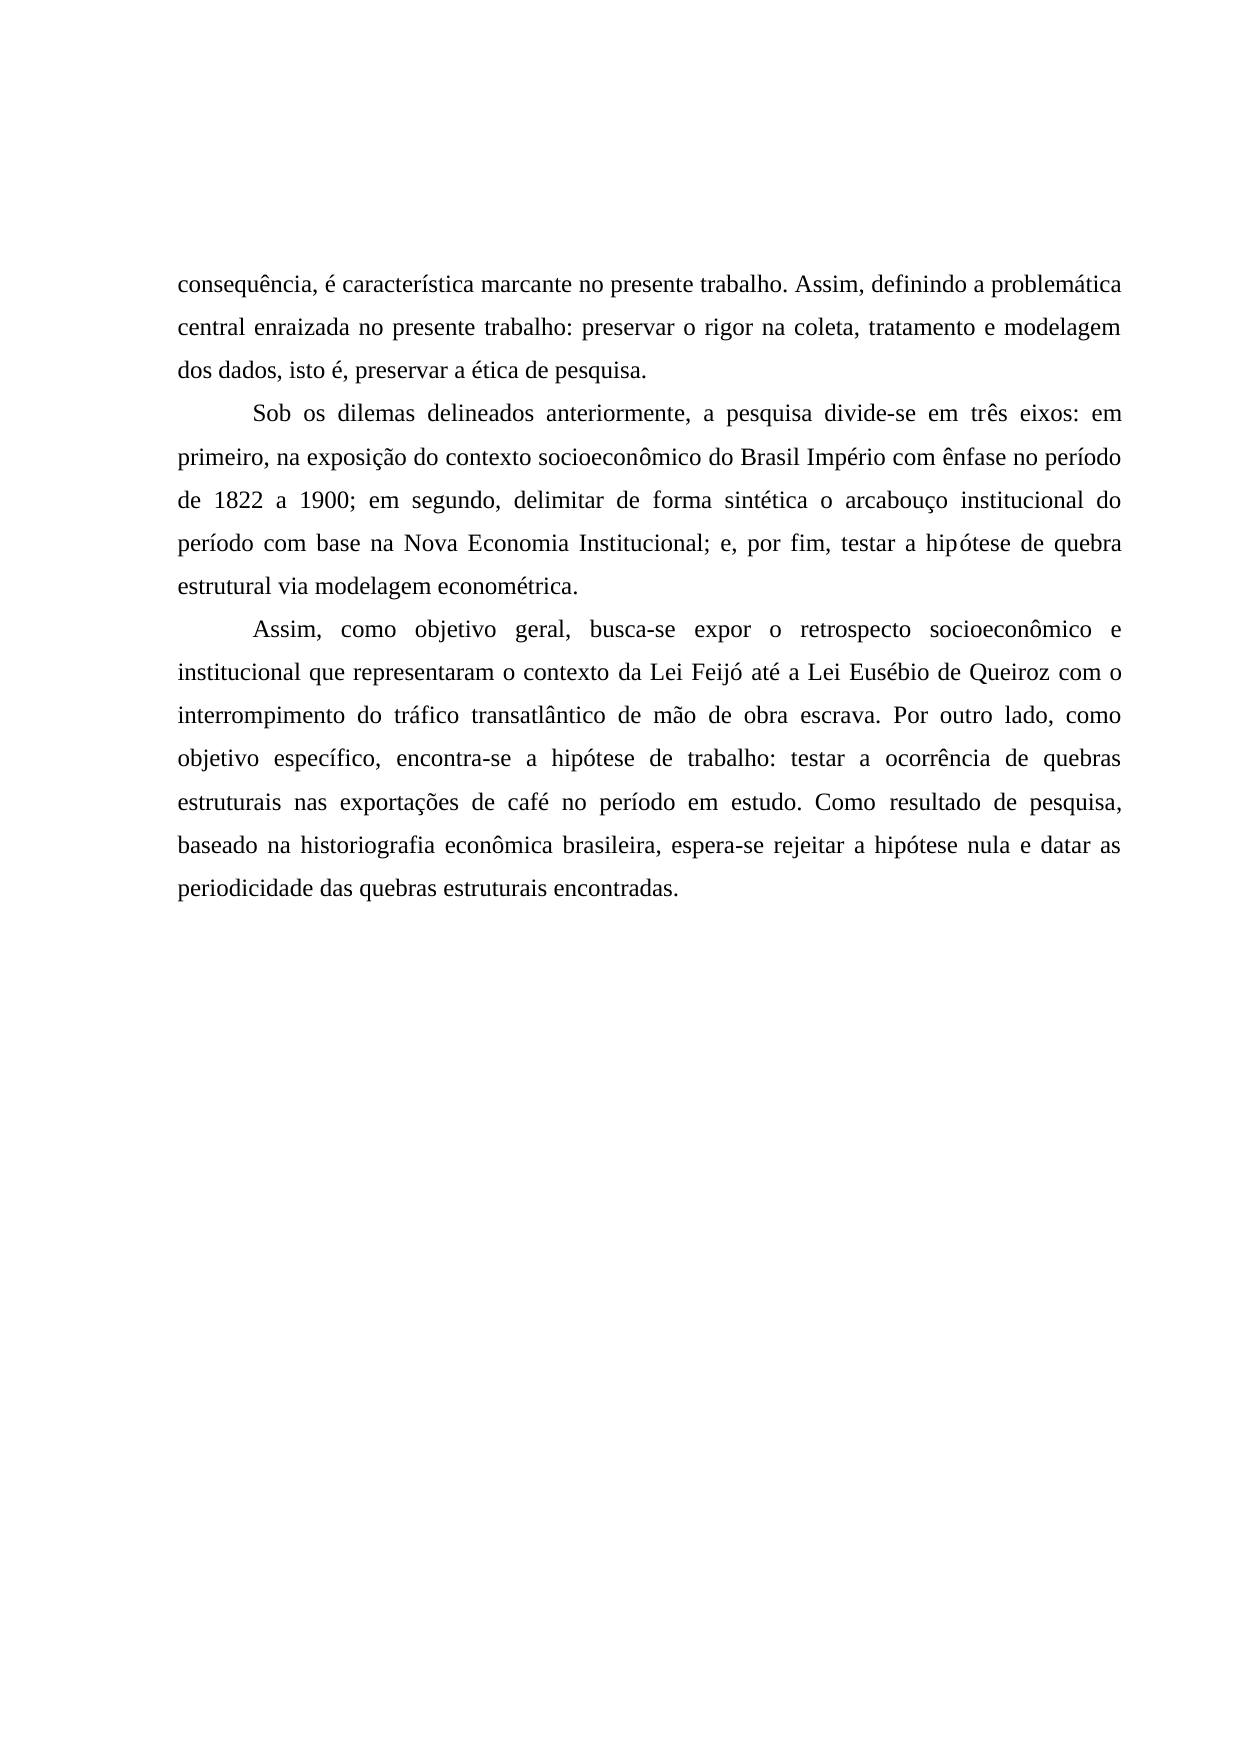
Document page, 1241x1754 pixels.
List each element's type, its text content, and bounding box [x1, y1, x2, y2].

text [177, 269, 1122, 384]
text Assim, como objetivo geral, busca-se expor o retrospecto socioeconômico e institucional que representaram o contexto da Lei Feijó até a Lei Eusébio de Queiroz com o interrompimento do tráfico transatlântico de mão de obra escrava. Por outro lado, como objetivo específico, encontra-se a hipótese de trabalho: testar a ocorrência de quebras estruturais nas exportações de café no período em estudo. Como resultado de pesquisa, baseado na historiografia econômica brasileira, espera-se rejeitar a hipótese nula e datar as periodicidade das quebras estruturais encontradas. [177, 614, 1122, 902]
text Sob os dilemas delineados anteriormente, a pesquisa divide-se em três eixos: em primeiro, na exposição do contexto socioeconômico do Brasil Império com ênfase no período de 1822 a 1900; em segundo, delimitar de forma sintética o arcabouço institucional do período com base na Nova Economia Institucional; e, por fim, testar a hipótese de quebra estrutural via modelagem econométrica. [177, 398, 1122, 600]
